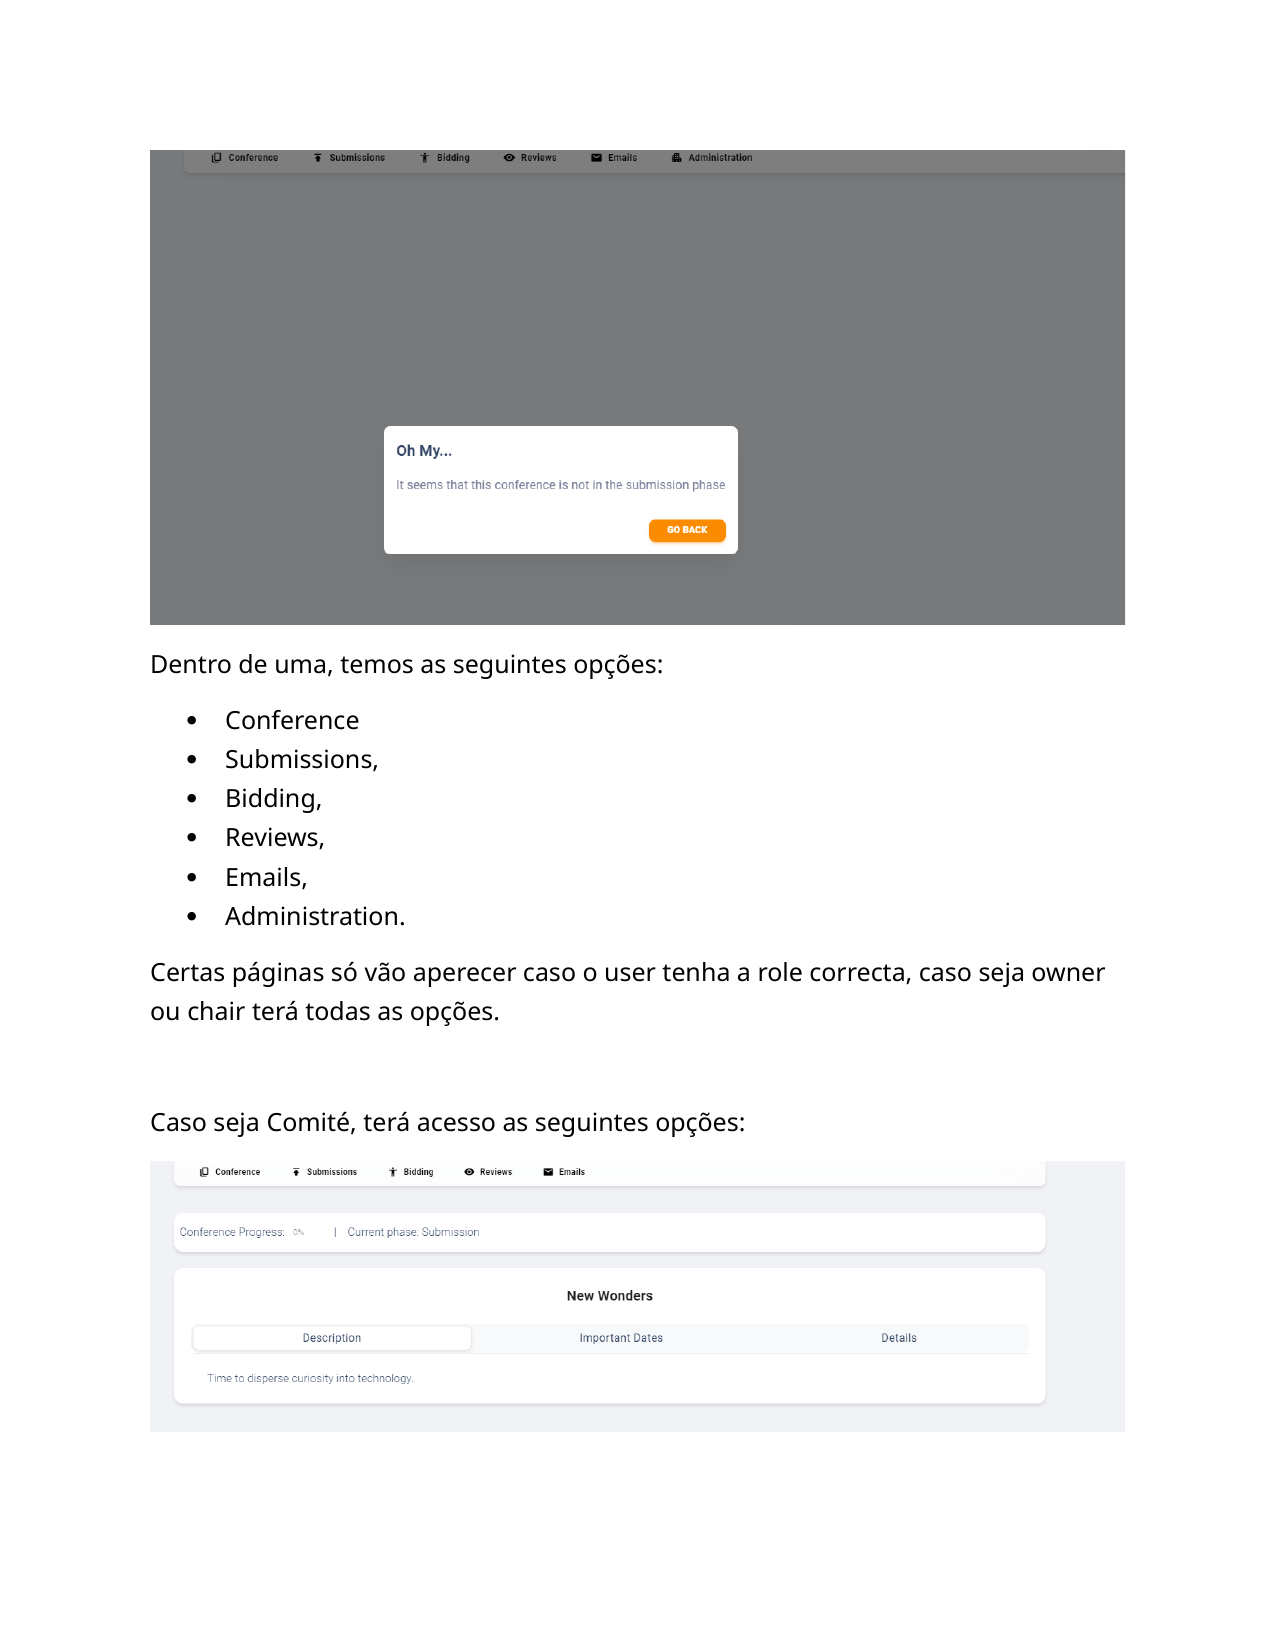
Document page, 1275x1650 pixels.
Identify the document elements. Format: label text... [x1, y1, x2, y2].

list Emails, [187, 859, 1125, 893]
text Dentro de uma, temos as seguintes opções: [150, 647, 1125, 681]
picture [150, 1161, 1125, 1432]
text Certas páginas só vão aperecer caso o user tenha a role correcta, caso seja owner ou chair terá todas as opções. [150, 954, 1125, 1027]
list Bidding, [187, 781, 1125, 815]
list Conference [187, 703, 1125, 737]
list Reviews, [187, 820, 1125, 854]
list Submissions, [187, 742, 1125, 776]
picture [150, 150, 1125, 625]
list Administration. [187, 898, 1125, 932]
text Caso seja Comité, terá acesso as seguintes opções: [150, 1105, 1125, 1139]
